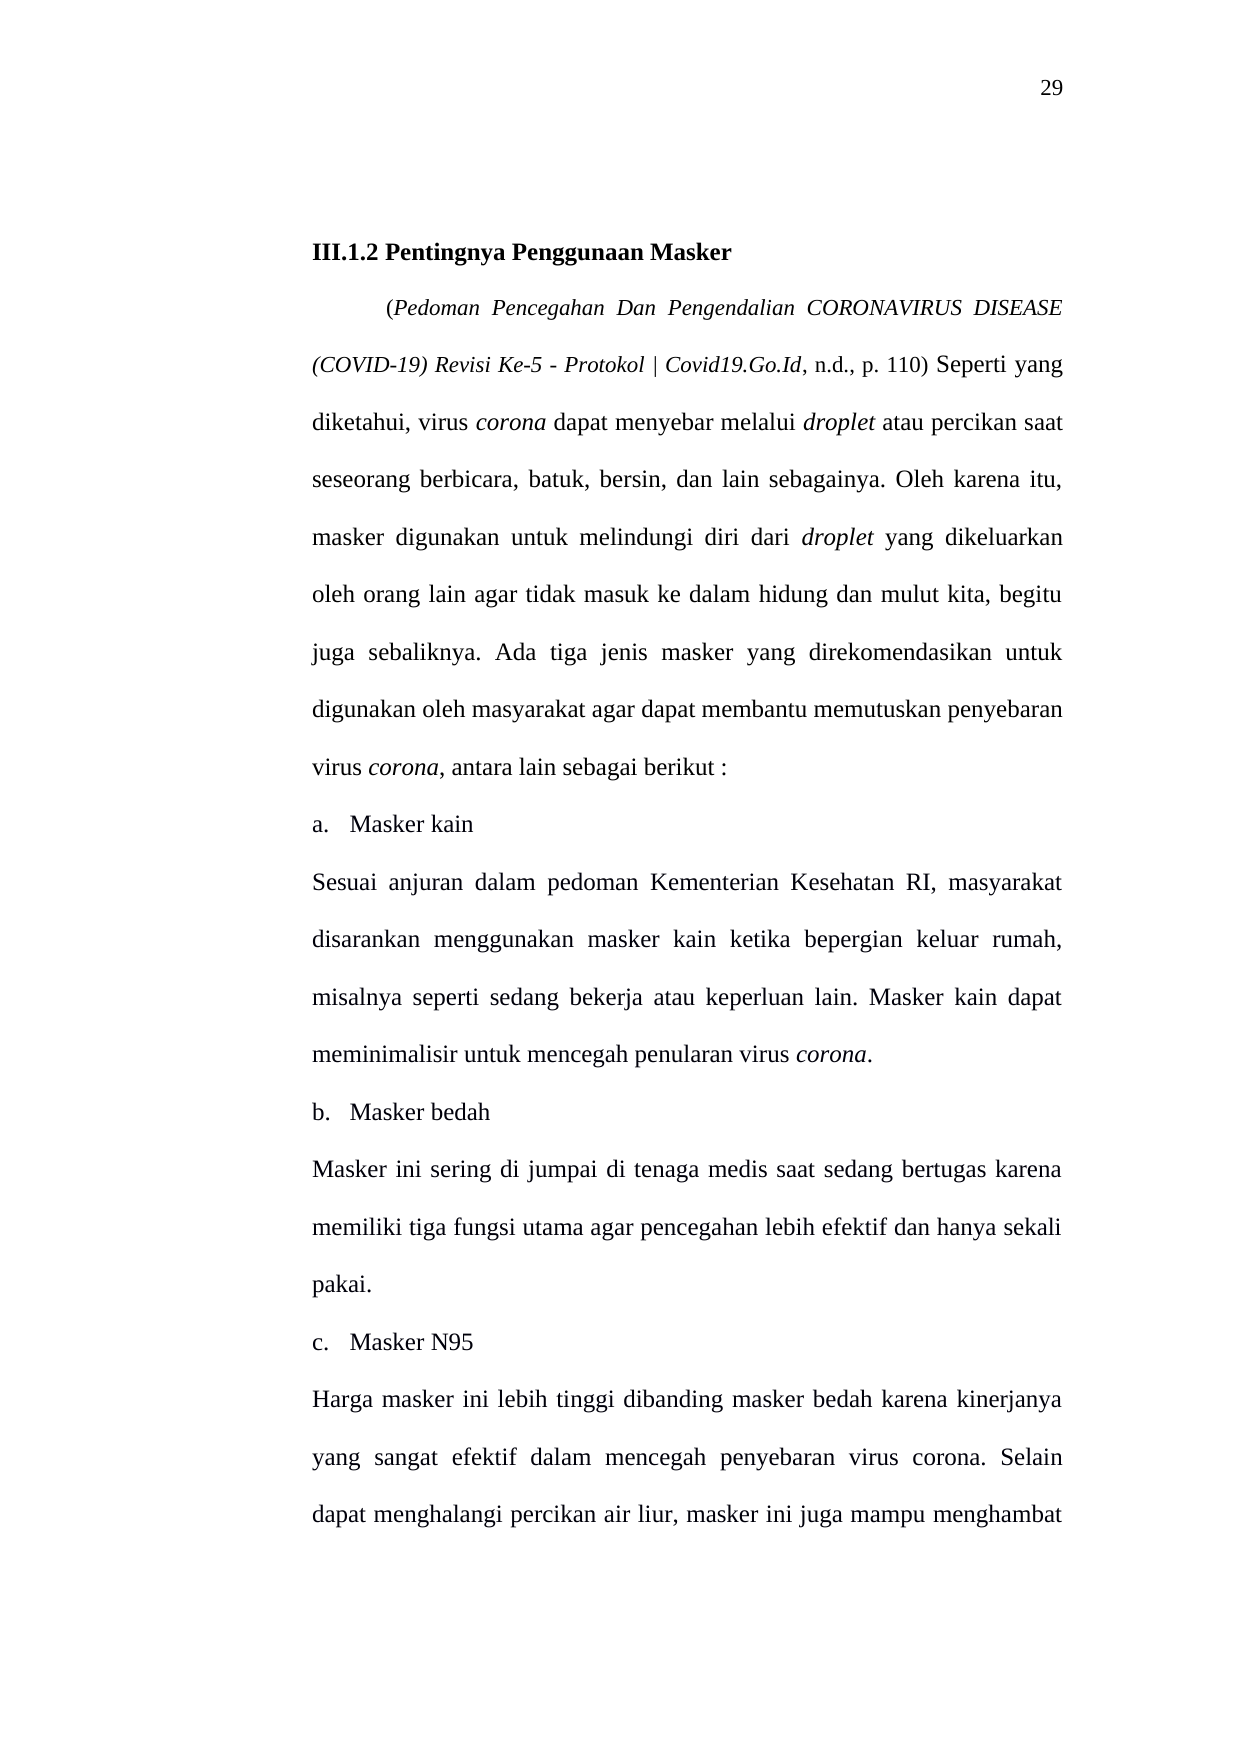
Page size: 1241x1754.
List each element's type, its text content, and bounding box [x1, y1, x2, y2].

list Masker kain [312, 809, 1063, 838]
list Masker N95 [312, 1327, 1063, 1356]
list Masker bedah [312, 1097, 1063, 1126]
text Seperti yang diketahui, virus corona dapat menyebar melalui droplet atau percikan saat seseorang berbicara, batuk, bersin, dan lain sebagainya. Oleh karena itu, masker digunakan untuk melindungi diri dari droplet yang dikeluarkan oleh orang lain agar tidak masuk ke dalam hidung dan mulut kita, begitu juga sebaliknya. Ada tiga jenis masker yang direkomendasikan untuk digunakan oleh masyarakat agar dapat membantu memutuskan penyebaran virus corona, antara lain sebagai berikut : [312, 294, 1063, 781]
list Sesuai anjuran dalam pedoman Kementerian Kesehatan RI, masyarakat disarankan menggunakan masker kain ketika bepergian keluar rumah, misalnya seperti sedang bekerja atau keperluan lain. Masker kain dapat meminimalisir untuk mencegah penularan virus corona. [312, 867, 1063, 1068]
list Masker ini sering di jumpai di tenaga medis saat sedang bertugas karena memiliki tiga fungsi utama agar pencegahan lebih efektif dan hanya sekali pakai. [312, 1154, 1063, 1298]
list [312, 1384, 1063, 1528]
subtitle Pentingnya Penggunaan Masker [312, 237, 1063, 266]
